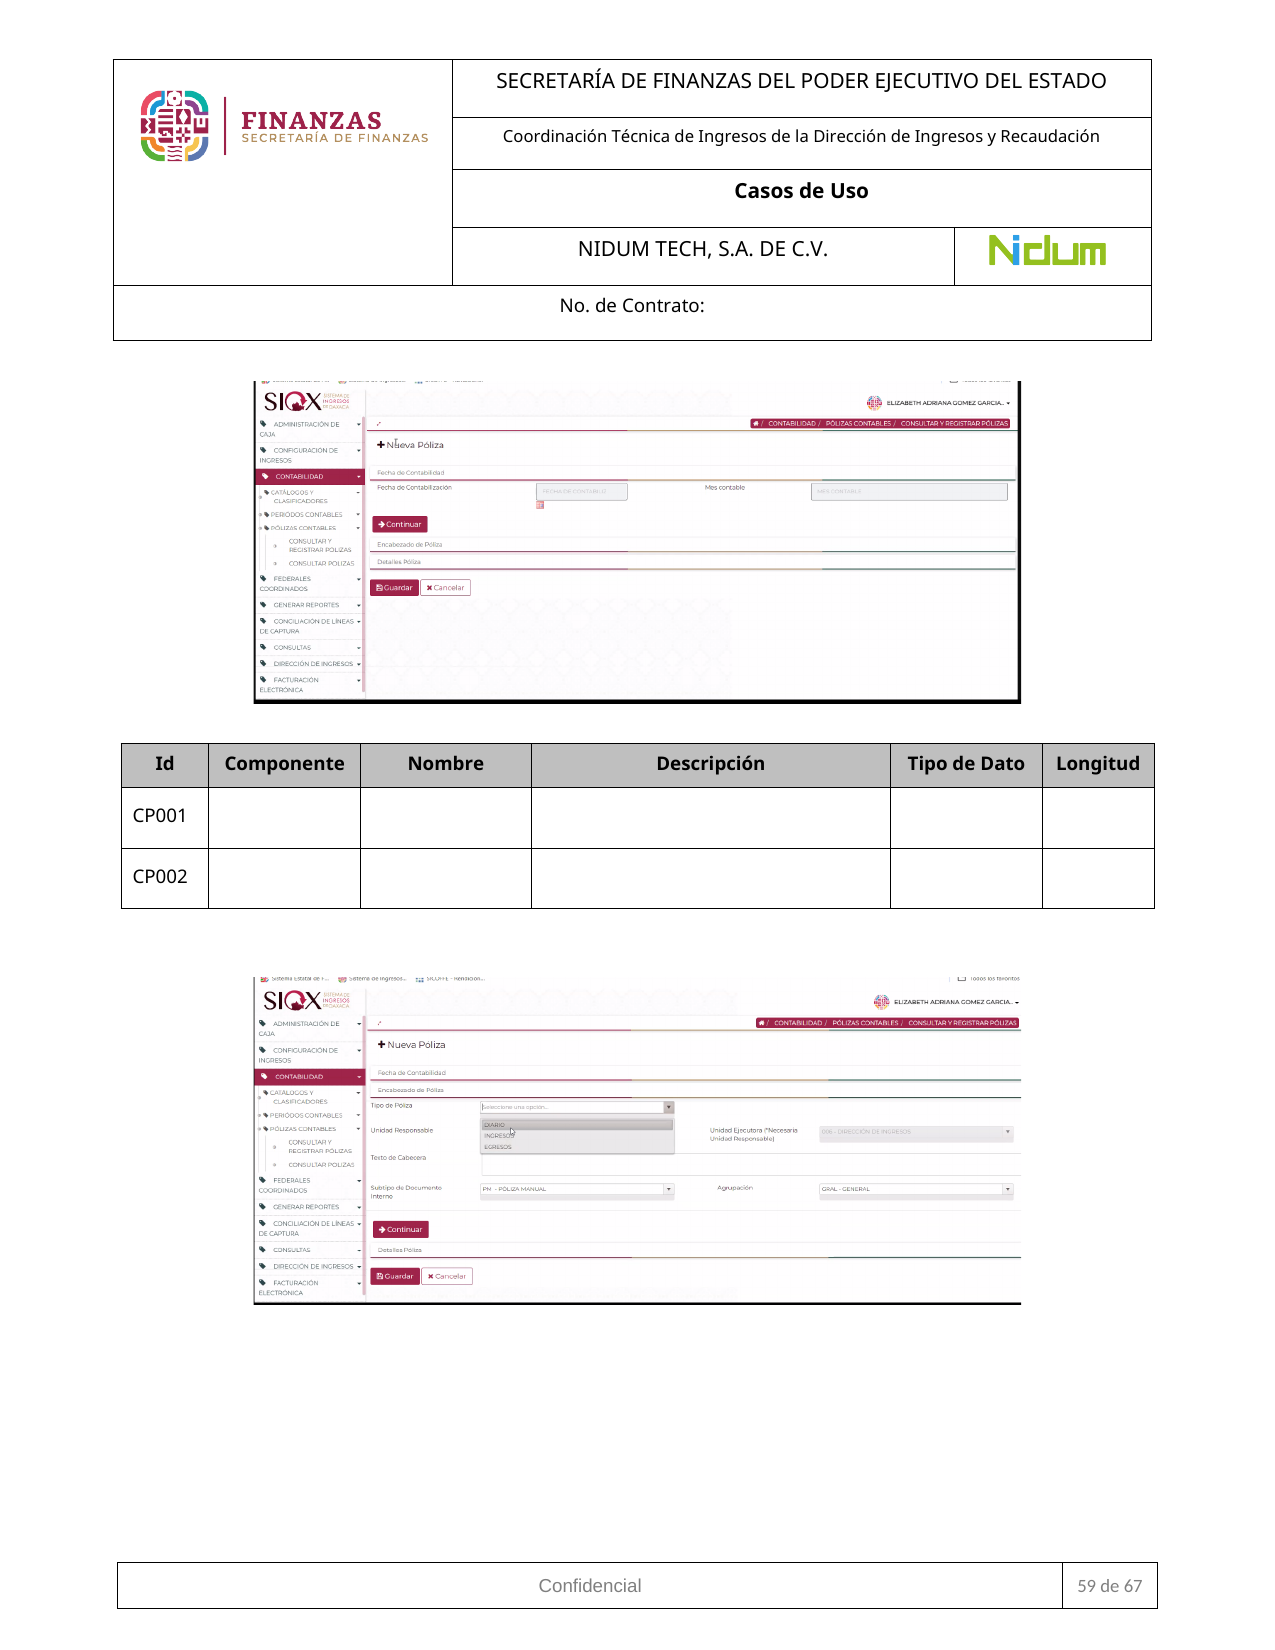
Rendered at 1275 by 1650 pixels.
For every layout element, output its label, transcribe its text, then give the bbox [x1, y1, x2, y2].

picture [253, 381, 1022, 704]
picture [134, 82, 448, 168]
table_cell CP002 [122, 849, 208, 908]
table_header Componente [209, 744, 360, 787]
table_cell [209, 788, 360, 847]
table_cell [532, 849, 890, 908]
table_cell CP001 [122, 788, 208, 847]
table_header Longitud [1043, 744, 1154, 787]
picture [253, 977, 1022, 1305]
table_cell [532, 788, 890, 847]
table_cell [1043, 849, 1154, 908]
table_cell [209, 849, 360, 908]
table_cell [361, 849, 531, 908]
table_cell [891, 788, 1042, 847]
table_cell [1043, 788, 1154, 847]
table_header Descripción [532, 744, 890, 787]
table_cell [891, 849, 1042, 908]
table_cell [361, 788, 531, 847]
table_header Tipo de Dato [891, 744, 1042, 787]
picture [983, 232, 1112, 267]
table_header Id [122, 744, 208, 787]
table_header Nombre [361, 744, 531, 787]
